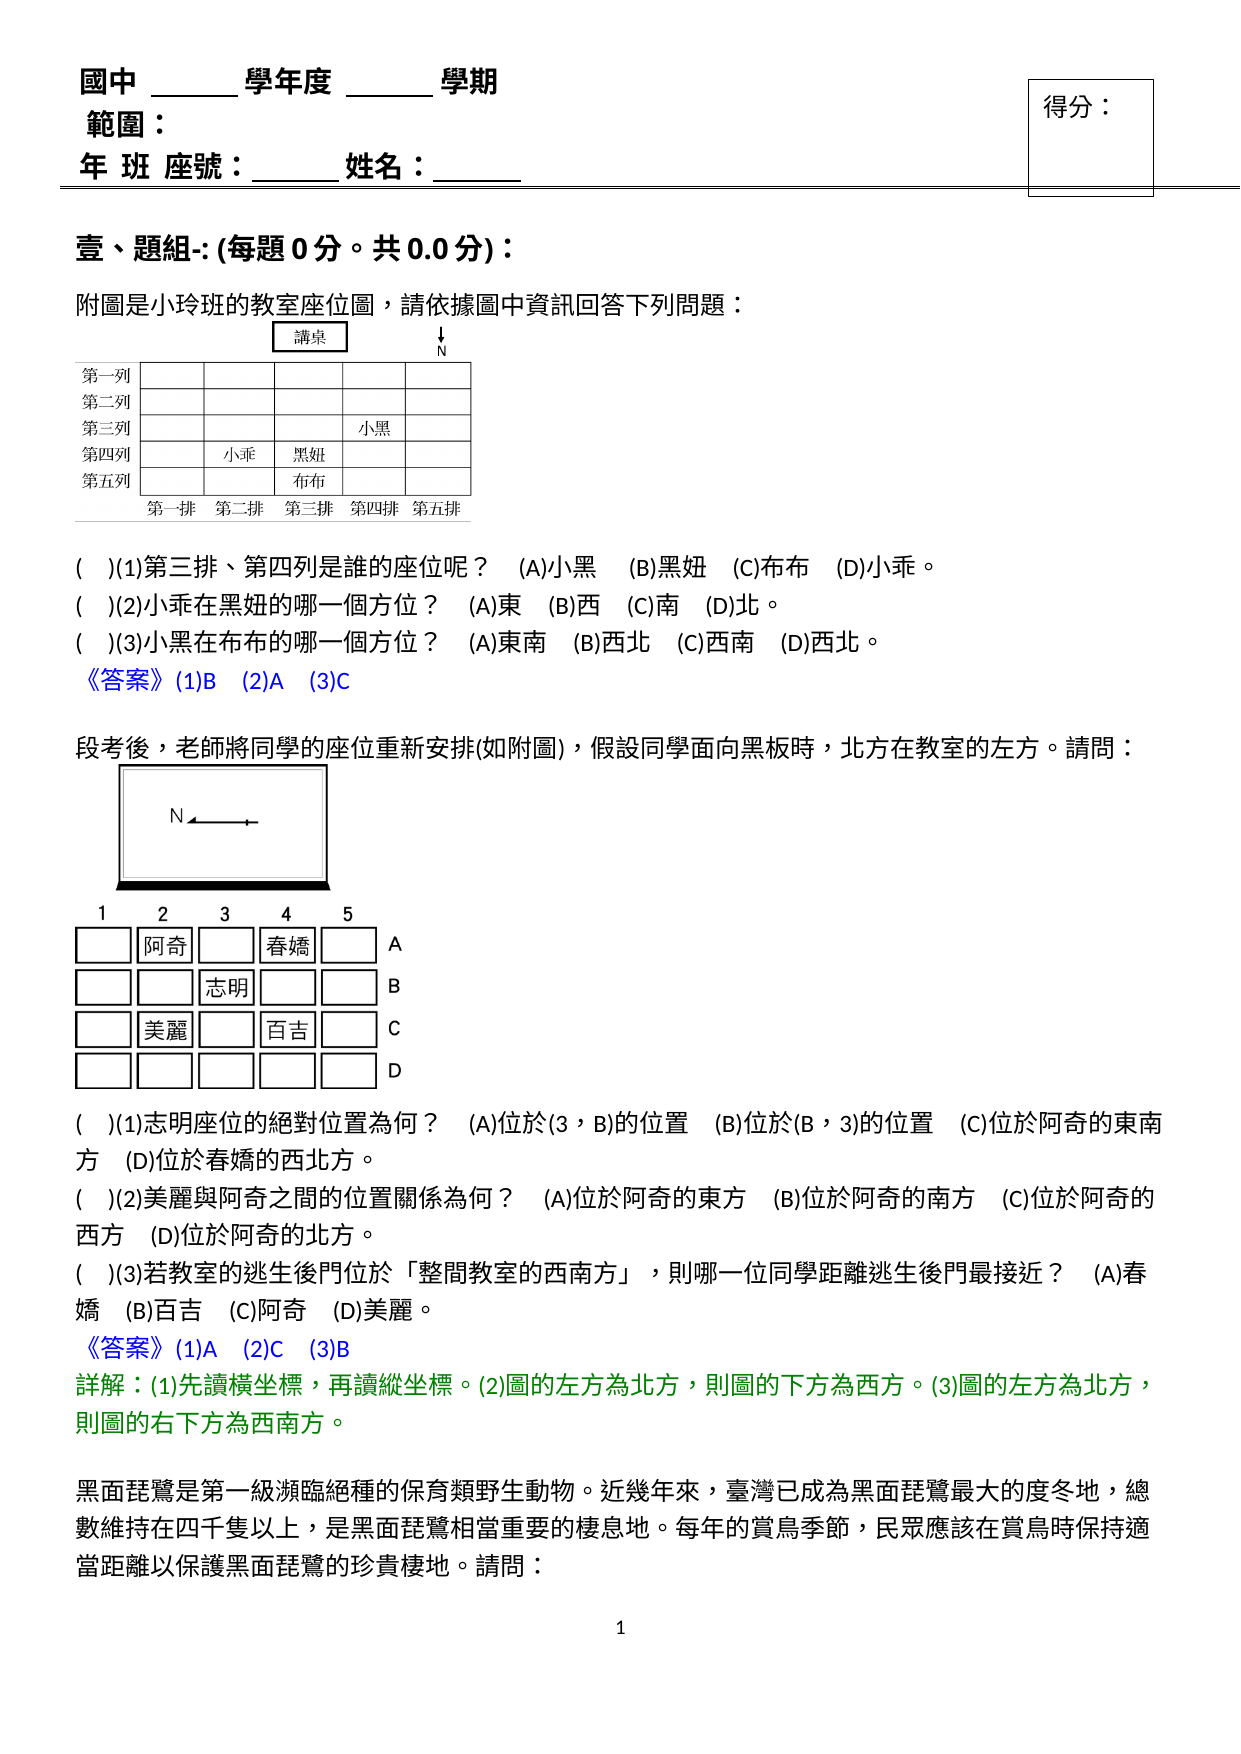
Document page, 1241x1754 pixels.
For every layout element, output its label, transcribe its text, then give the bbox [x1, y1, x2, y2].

picture [75, 321, 472, 527]
text 壹、題組-: (每題0分。共0.0分)： [75, 209, 1165, 284]
picture [75, 764, 402, 1089]
